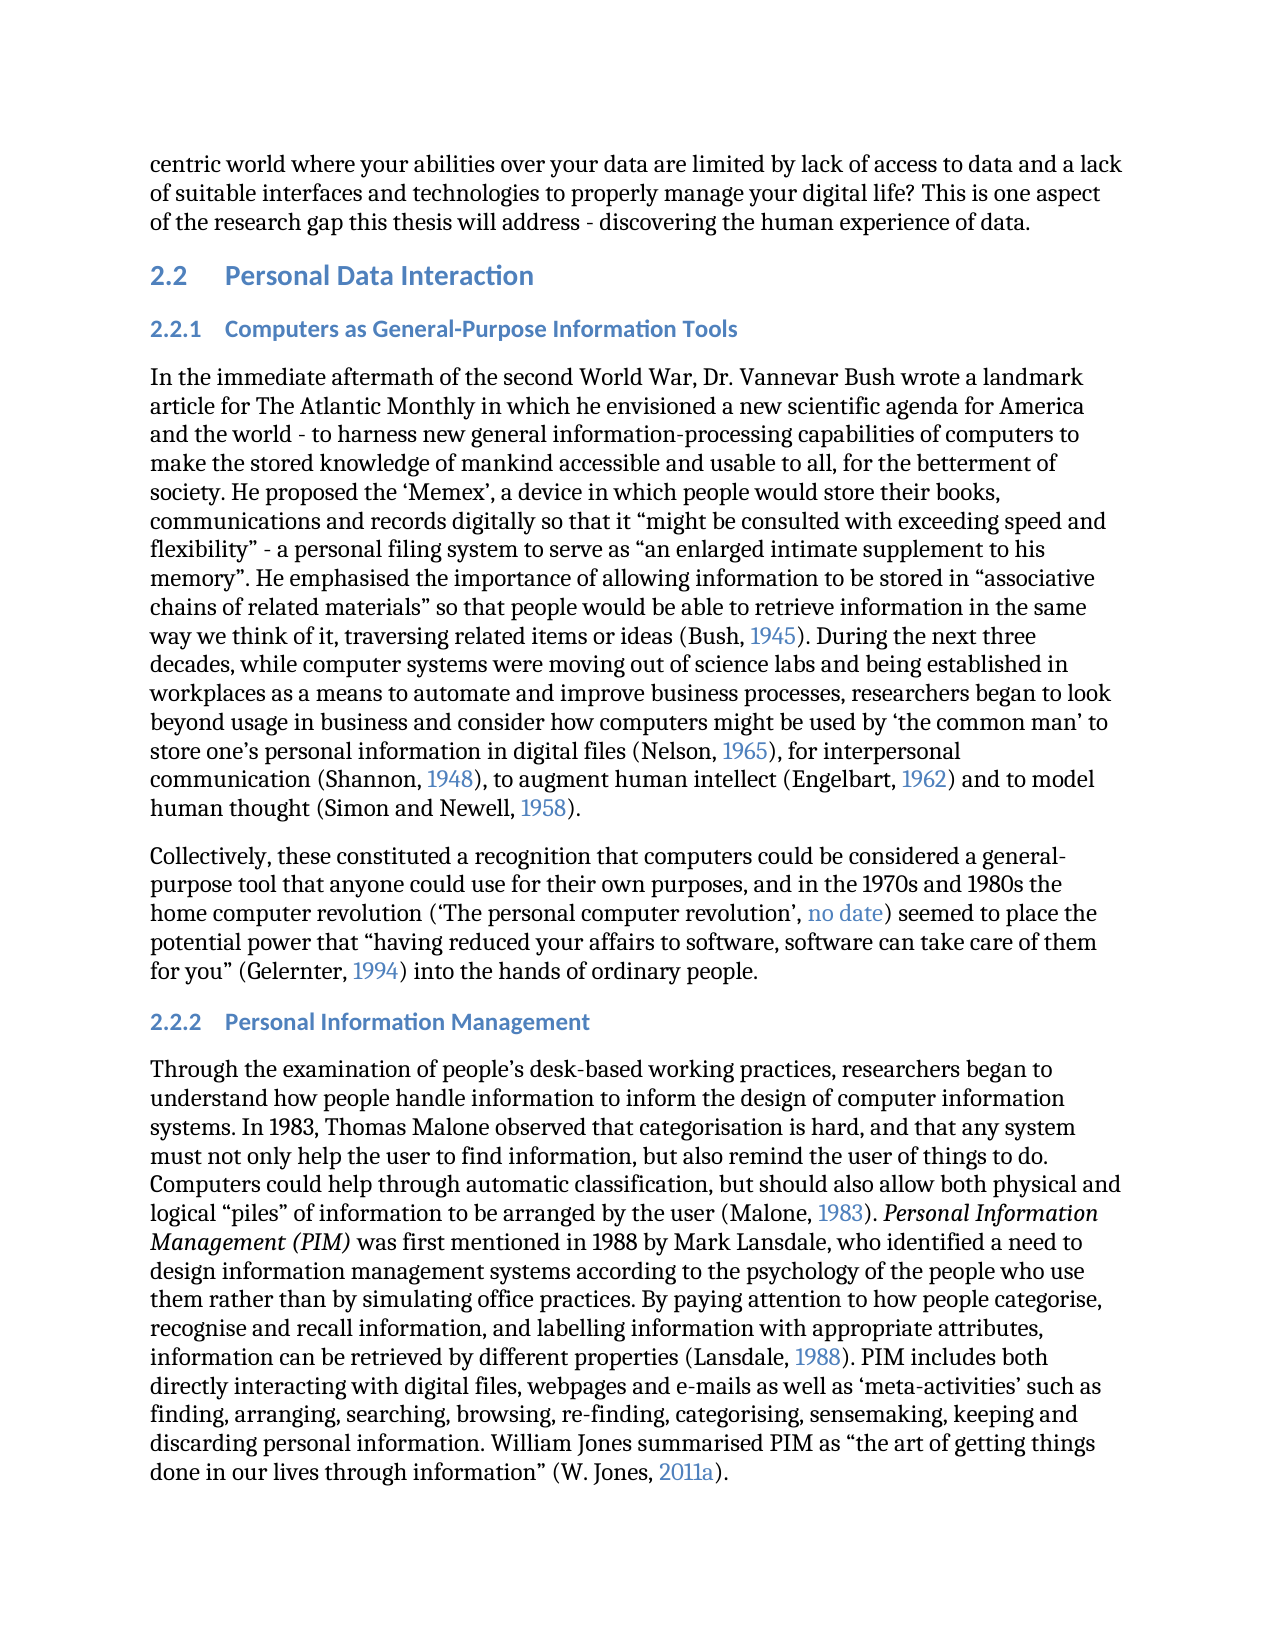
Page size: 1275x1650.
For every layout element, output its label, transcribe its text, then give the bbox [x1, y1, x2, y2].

subtitle 2.2.1 Computers as General-Purpose Information Tools [150, 313, 1125, 344]
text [150, 150, 1125, 236]
subtitle 2.2 Personal Data Interaction [150, 257, 1125, 293]
text In the immediate aftermath of the second World War, Dr. Vannevar Bush wrote a landmark article for The Atlantic Monthly in which he envisioned a new scientific agenda for America and the world - to harness new general information-processing capabilities of computers to make the stored knowledge of mankind accessible and usable to all, for the betterment of society. He proposed the ‘Memex’, a device in which people would store their books, communications and records digitally so that it “might be consulted with exceeding speed and flexibility” - a personal filing system to serve as “an enlarged intimate supplement to his memory”. He emphasised the importance of allowing information to be stored in “associative chains of related materials” so that people would be able to retrieve information in the same way we think of it, traversing related items or ideas (Bush, 1945). During the next three decades, while computer systems were moving out of science labs and being established in workplaces as a means to automate and improve business processes, researchers began to look beyond usage in business and consider how computers might be used by ‘the common man’ to store one’s personal information in digital files (Nelson, 1965), for interpersonal communication (Shannon, 1948), to augment human intellect (Engelbart, 1962) and to model human thought (Simon and Newell, 1958). [150, 363, 1125, 823]
subtitle 2.2.2 Personal Information Management [150, 1006, 1125, 1037]
text Collectively, these constituted a recognition that computers could be considered a general-purpose tool that anyone could use for their own purposes, and in the 1970s and 1980s the home computer revolution (‘The personal computer revolution’, no date) seemed to place the potential power that “having reduced your affairs to software, software can take care of them for you” (Gelernter, 1994) into the hands of ordinary people. [150, 842, 1125, 985]
text Through the examination of people’s desk-based working practices, researchers began to understand how people handle information to inform the design of computer information systems. In 1983, Thomas Malone observed that categorisation is hard, and that any system must not only help the user to find information, but also remind the user of things to do. Computers could help through automatic classification, but should also allow both physical and logical “piles” of information to be arranged by the user (Malone, 1983). Personal Information Management (PIM) was first mentioned in 1988 by Mark Lansdale, who identified a need to design information management systems according to the psychology of the people who use them rather than by simulating office practices. By paying attention to how people categorise, recognise and recall information, and labelling information with appropriate attributes, information can be retrieved by different properties (Lansdale, 1988). PIM includes both directly interacting with digital files, webpages and e-mails as well as ‘meta-activities’ such as finding, arranging, searching, browsing, re-finding, categorising, sensemaking, keeping and discarding personal information. William Jones summarised PIM as “the art of getting things done in our lives through information” (W. Jones, 2011a). [150, 1055, 1125, 1487]
